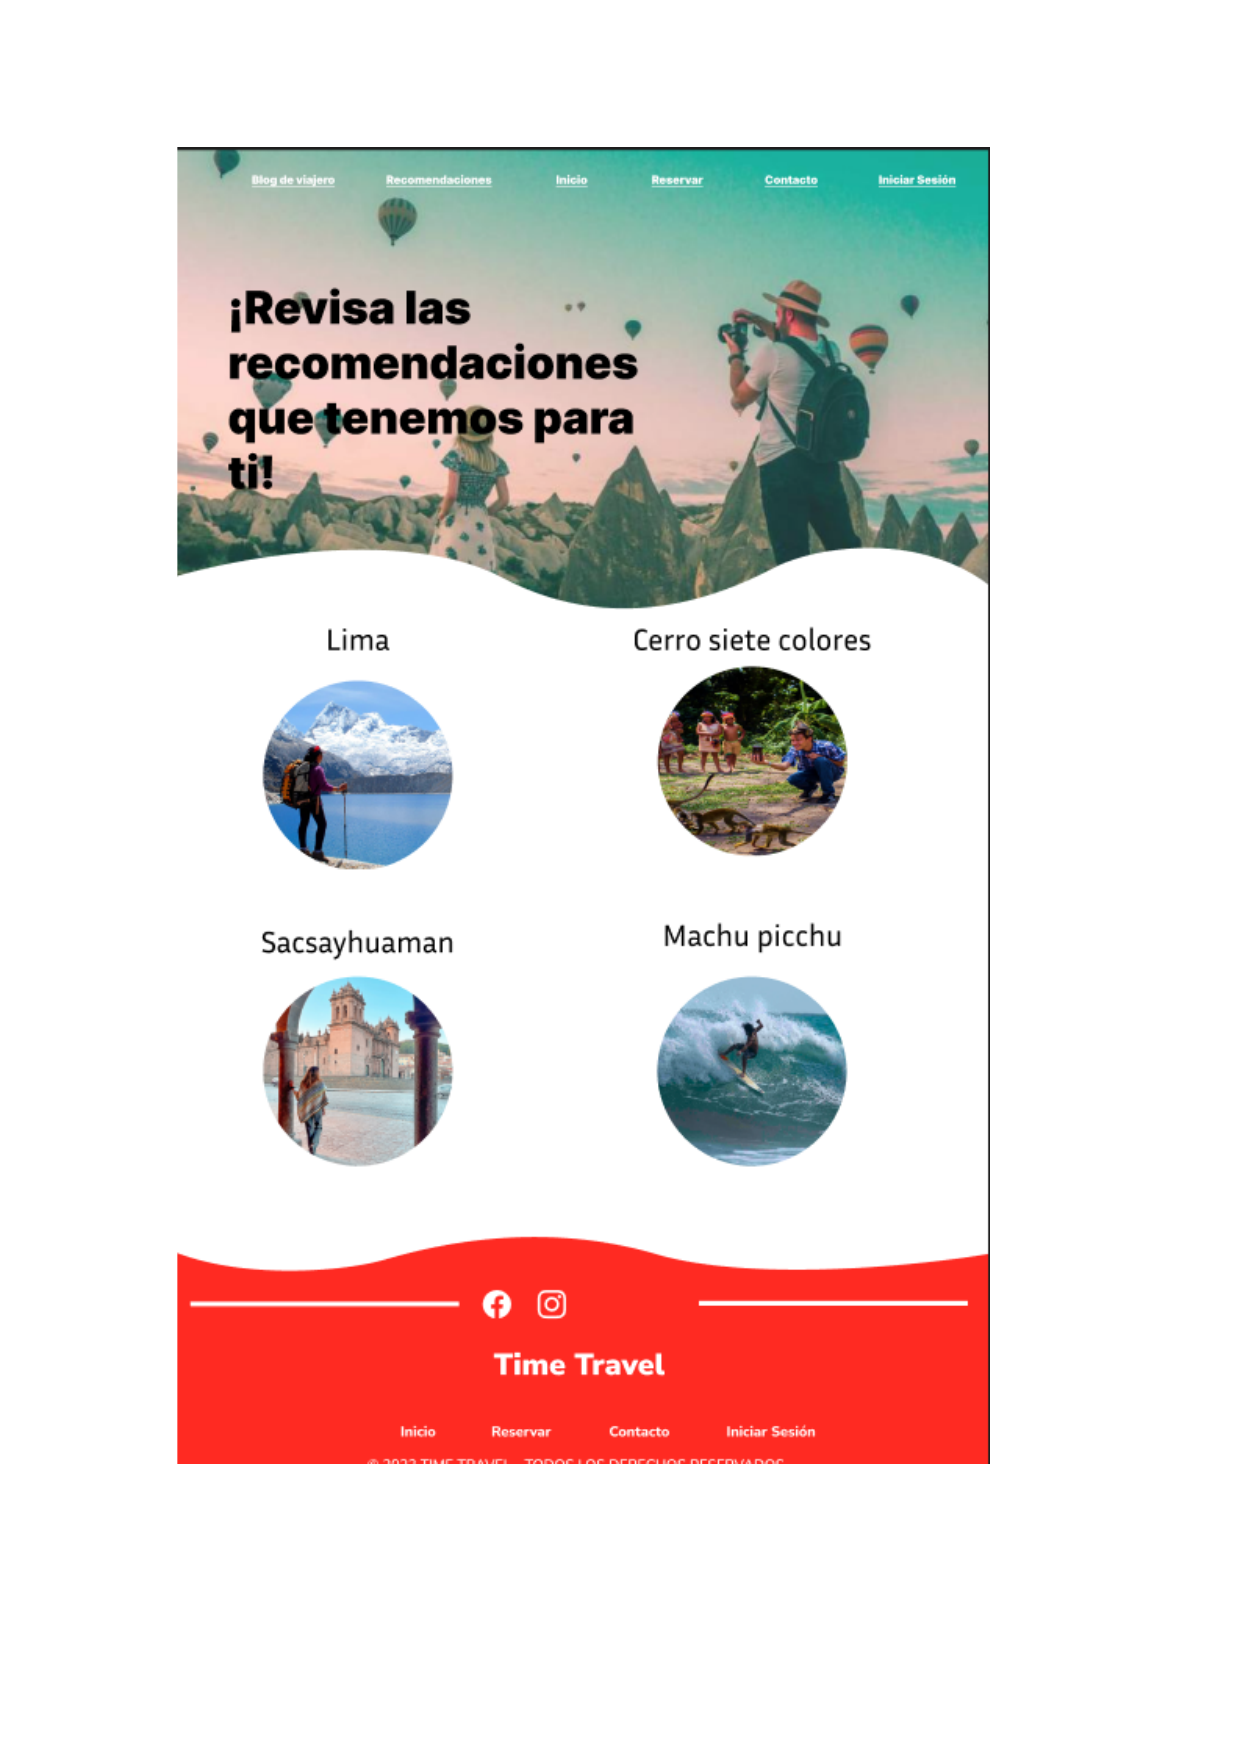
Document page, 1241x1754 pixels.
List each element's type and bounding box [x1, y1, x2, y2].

picture [177, 147, 990, 1464]
